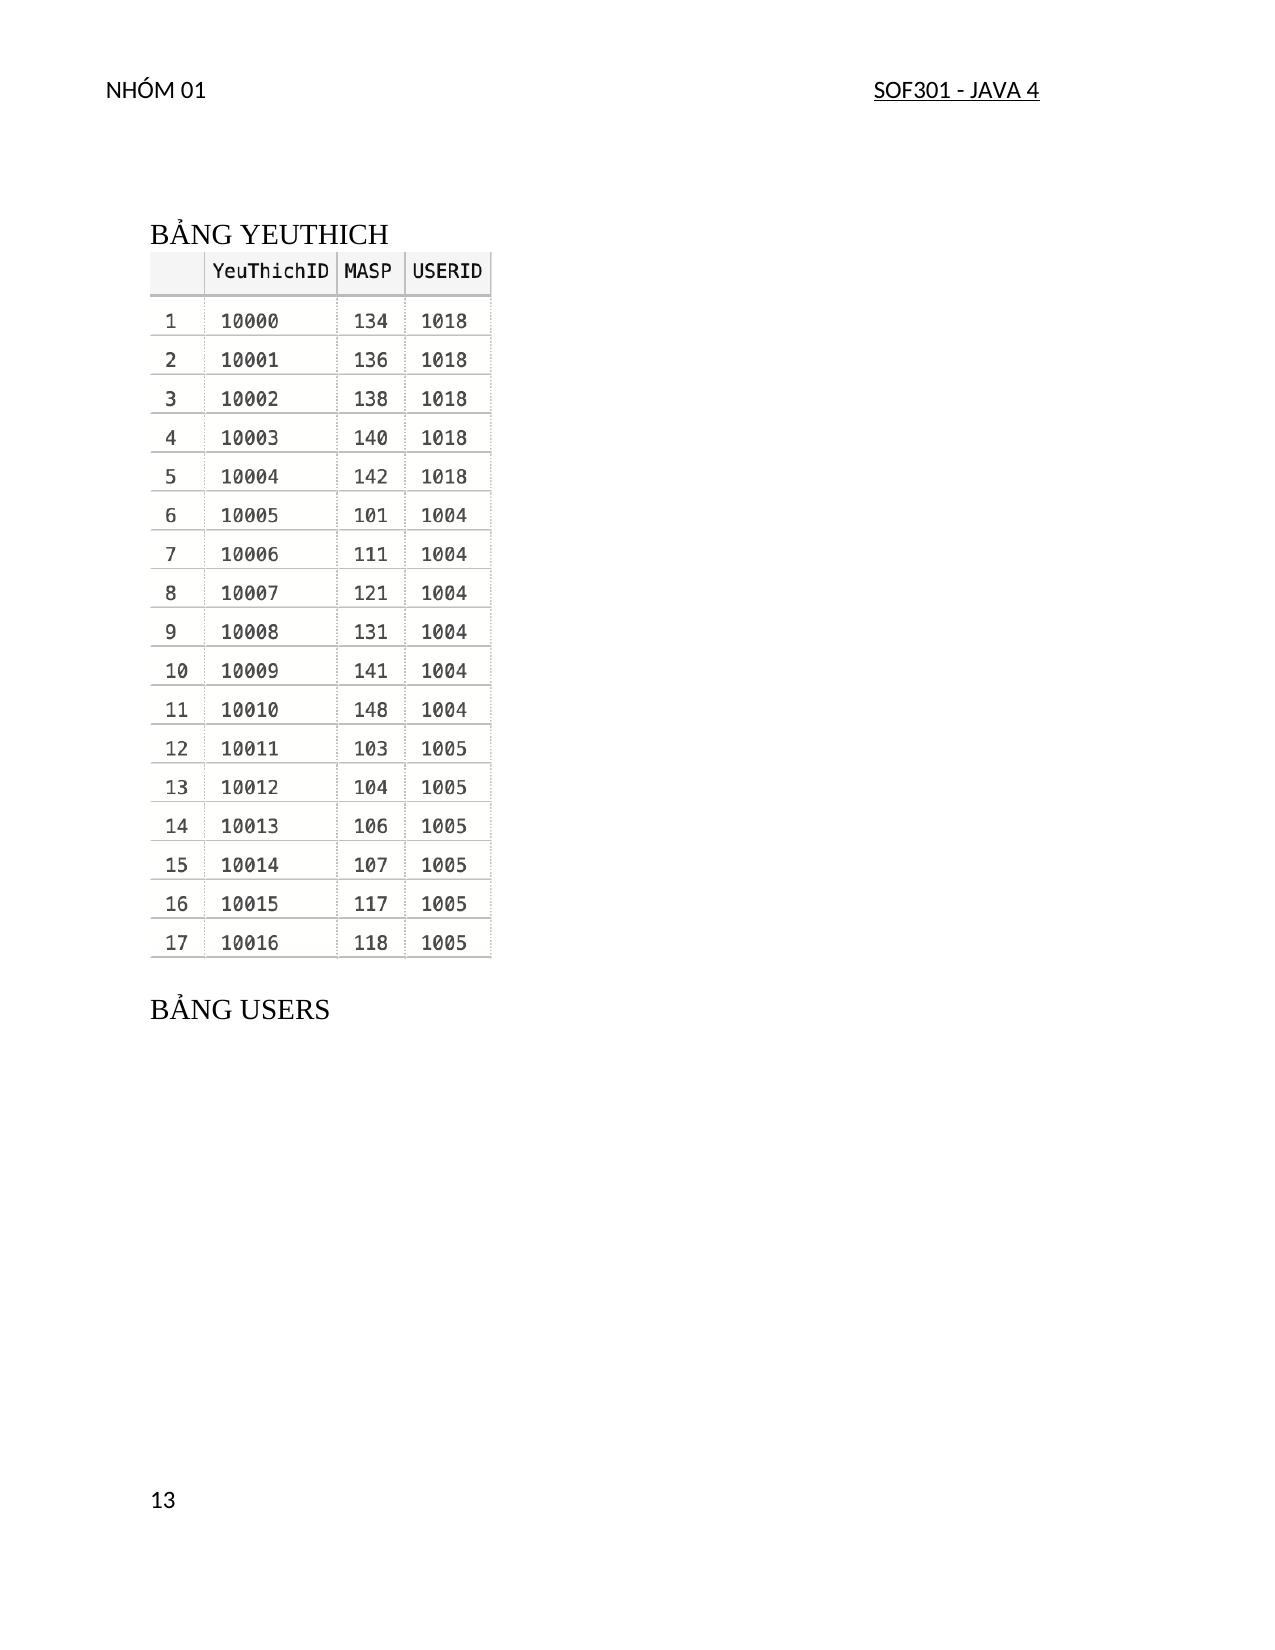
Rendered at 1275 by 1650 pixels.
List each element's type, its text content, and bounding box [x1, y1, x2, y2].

text BẢNG USERS [150, 992, 1125, 1025]
text BẢNG YEUTHICH [150, 217, 1125, 251]
picture [150, 250, 496, 959]
